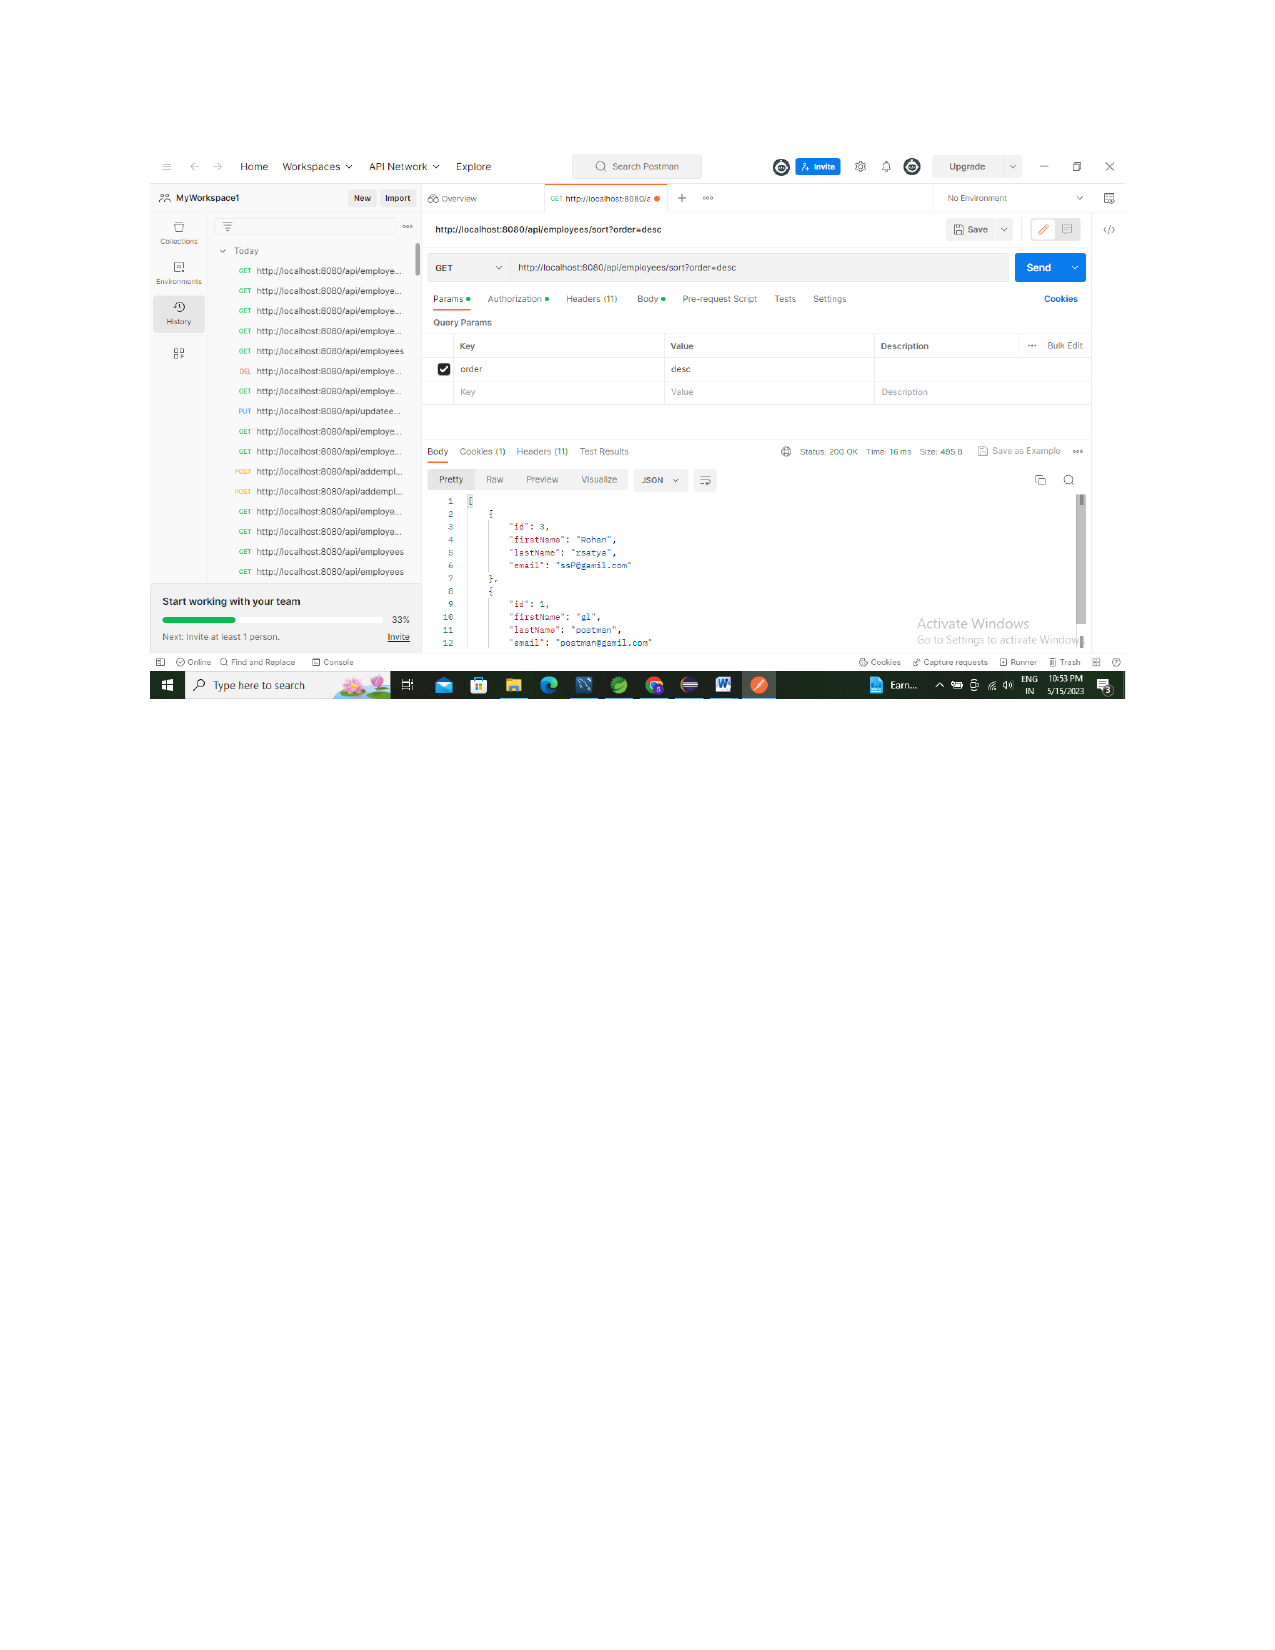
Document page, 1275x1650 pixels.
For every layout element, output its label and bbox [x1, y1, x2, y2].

picture [150, 150, 1125, 699]
